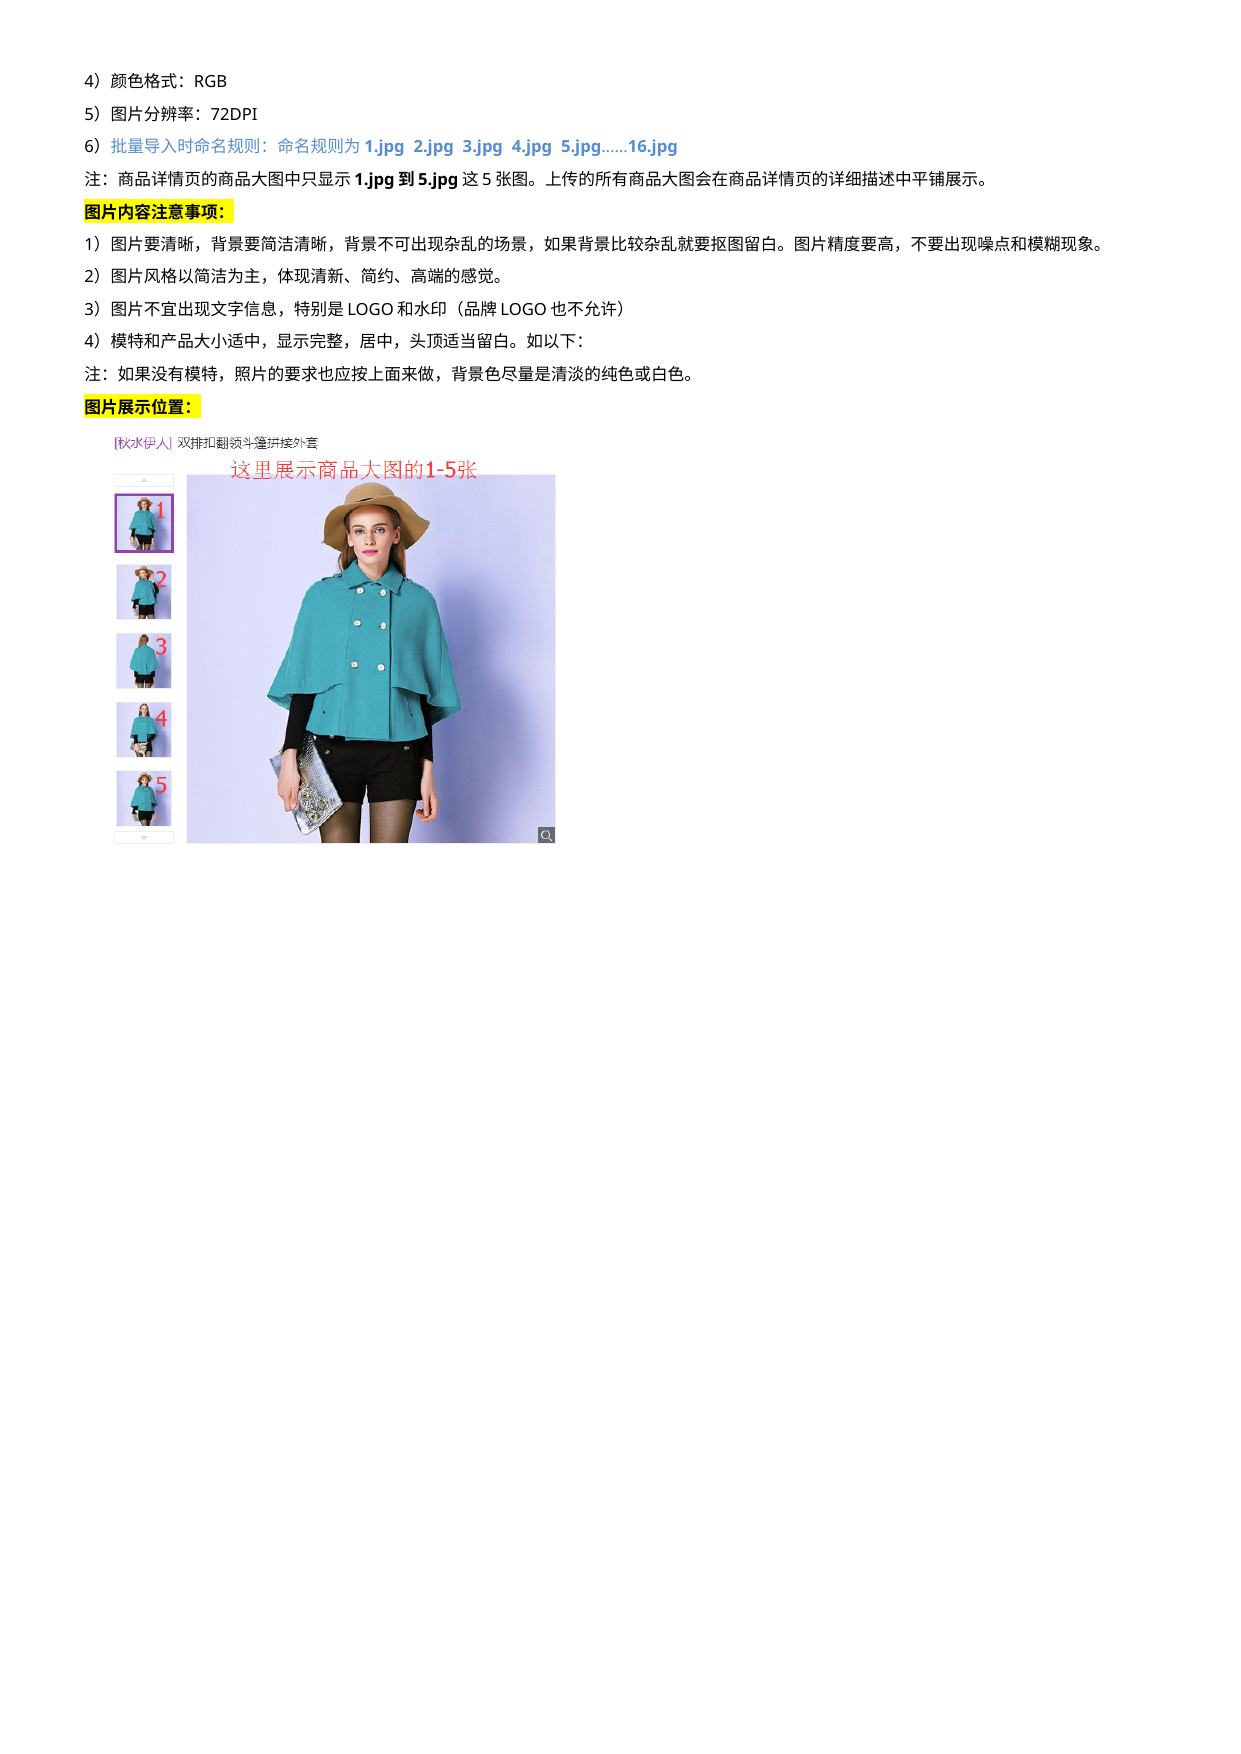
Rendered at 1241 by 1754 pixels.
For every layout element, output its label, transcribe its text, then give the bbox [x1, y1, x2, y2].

text 图片展示位置： [59, 389, 1181, 422]
text 5）图片分辨率：72DPI [59, 97, 1181, 129]
text 1）图片要清晰，背景要简洁清晰，背景不可出现杂乱的场景，如果背景比较杂乱就要抠图留白。图片精度要高，不要出现噪点和模糊现象。 [59, 227, 1181, 259]
text 4）模特和产品大小适中，显示完整，居中，头顶适当留白。如以下： [59, 324, 1181, 357]
text 4）颜色格式：RGB [59, 64, 1181, 97]
text 2）图片风格以简洁为主，体现清新、简约、高端的感觉。 [59, 259, 1181, 292]
text 注：如果没有模特，照片的要求也应按上面来做，背景色尽量是清淡的纯色或白色。 [59, 357, 1181, 389]
text 注：商品详情页的商品大图中只显示1.jpg到5.jpg这5张图。上传的所有商品大图会在商品详情页的详细描述中平铺展示。 [59, 162, 1181, 194]
picture [87, 422, 568, 867]
text 图片内容注意事项： [59, 194, 1181, 227]
text 6）批量导入时命名规则：命名规则为 1.jpg 2.jpg 3.jpg 4.jpg 5.jpg……16.jpg [59, 129, 1181, 162]
text 3）图片不宜出现文字信息，特别是LOGO和水印（品牌LOGO也不允许） [59, 292, 1181, 324]
